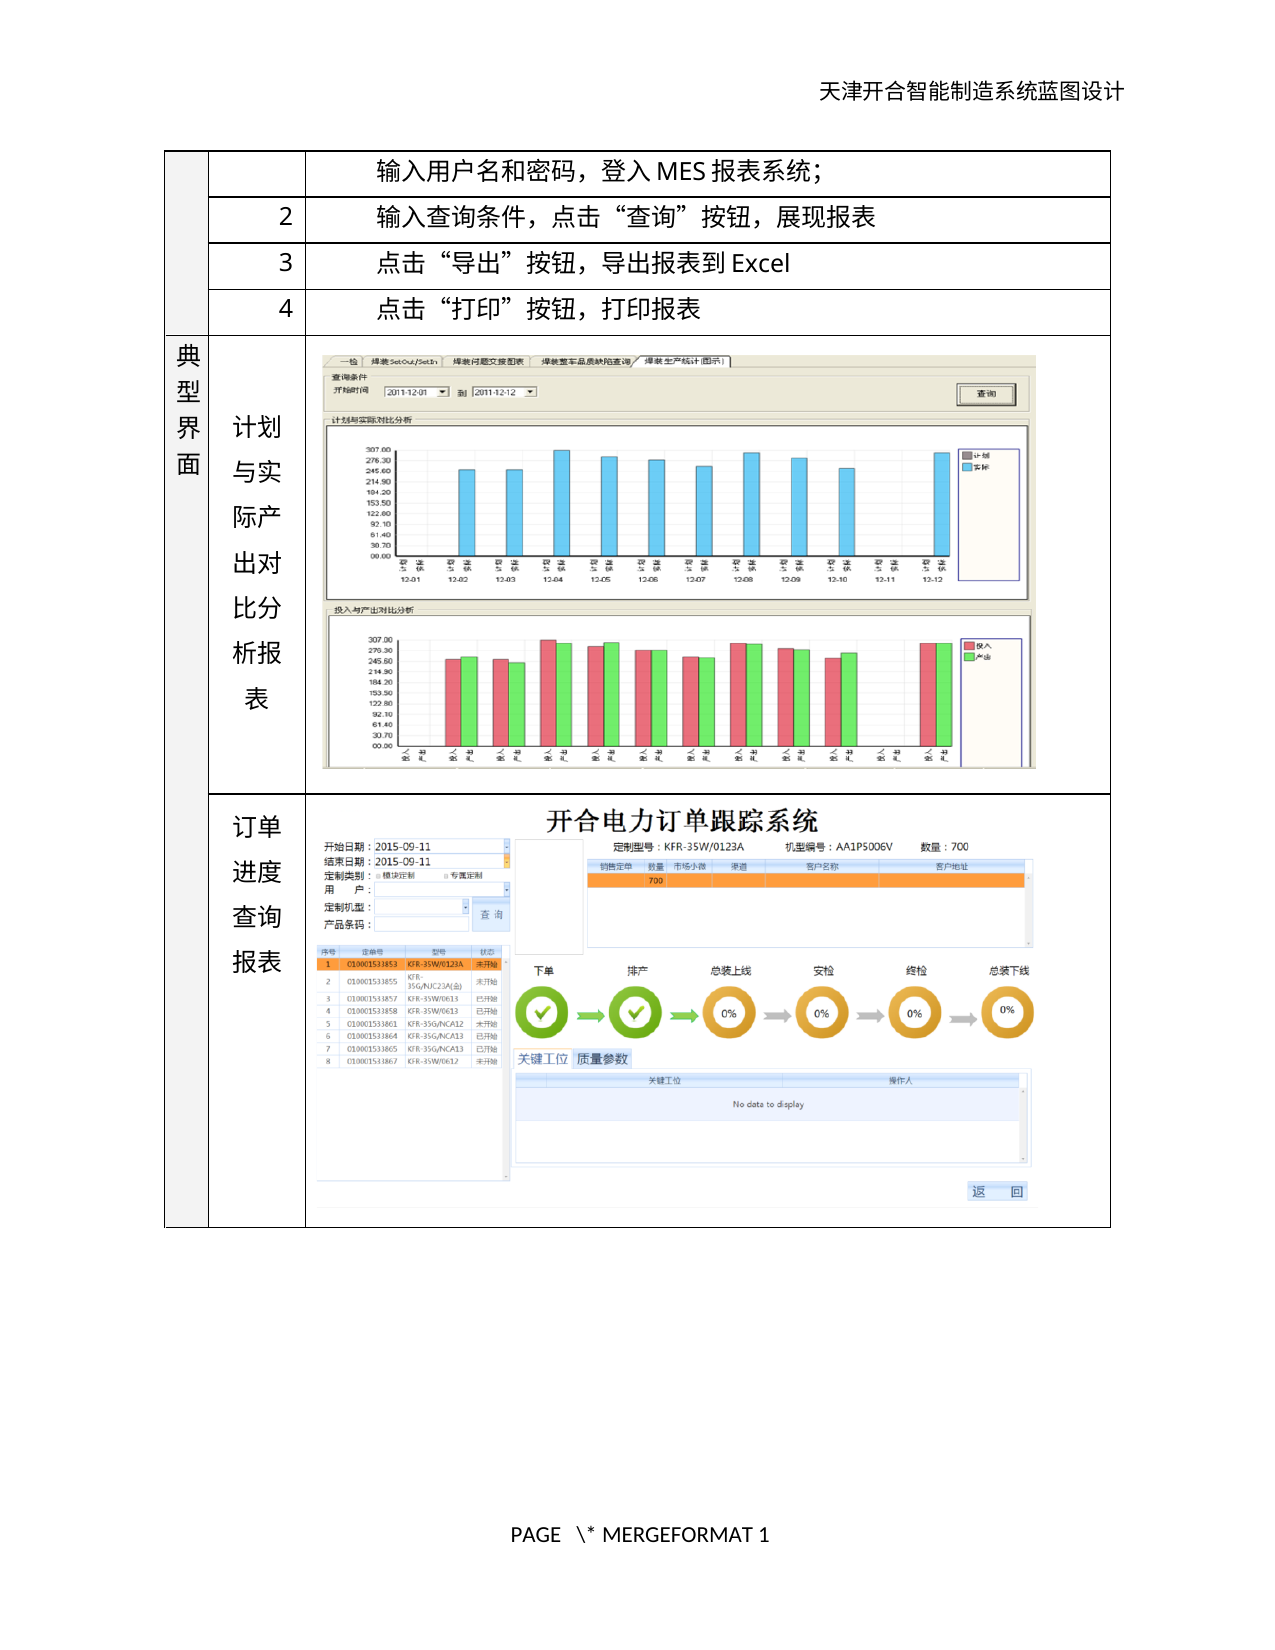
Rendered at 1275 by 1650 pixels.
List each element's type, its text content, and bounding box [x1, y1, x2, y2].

table_cell 1 [209, 152, 305, 196]
table_cell 点击“导出”按钮，导出报表到Excel [306, 244, 1110, 288]
table_cell 4 [209, 290, 305, 334]
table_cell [306, 152, 1110, 196]
table_cell 计划与实际产出对比分析报表 [209, 336, 305, 793]
table_cell 2 [209, 198, 305, 242]
table_cell 3 [209, 244, 305, 288]
table_cell 订单进度查询报表 [209, 795, 305, 1227]
picture [316, 807, 1039, 1208]
table_cell [306, 795, 1110, 1227]
picture [316, 348, 1039, 774]
table_cell 点击“打印”按钮，打印报表 [306, 290, 1110, 334]
table_cell 典型界面 [165, 336, 208, 1227]
table_cell [306, 336, 1110, 793]
table_cell 输入查询条件，点击“查询”按钮，展现报表 [306, 198, 1110, 242]
